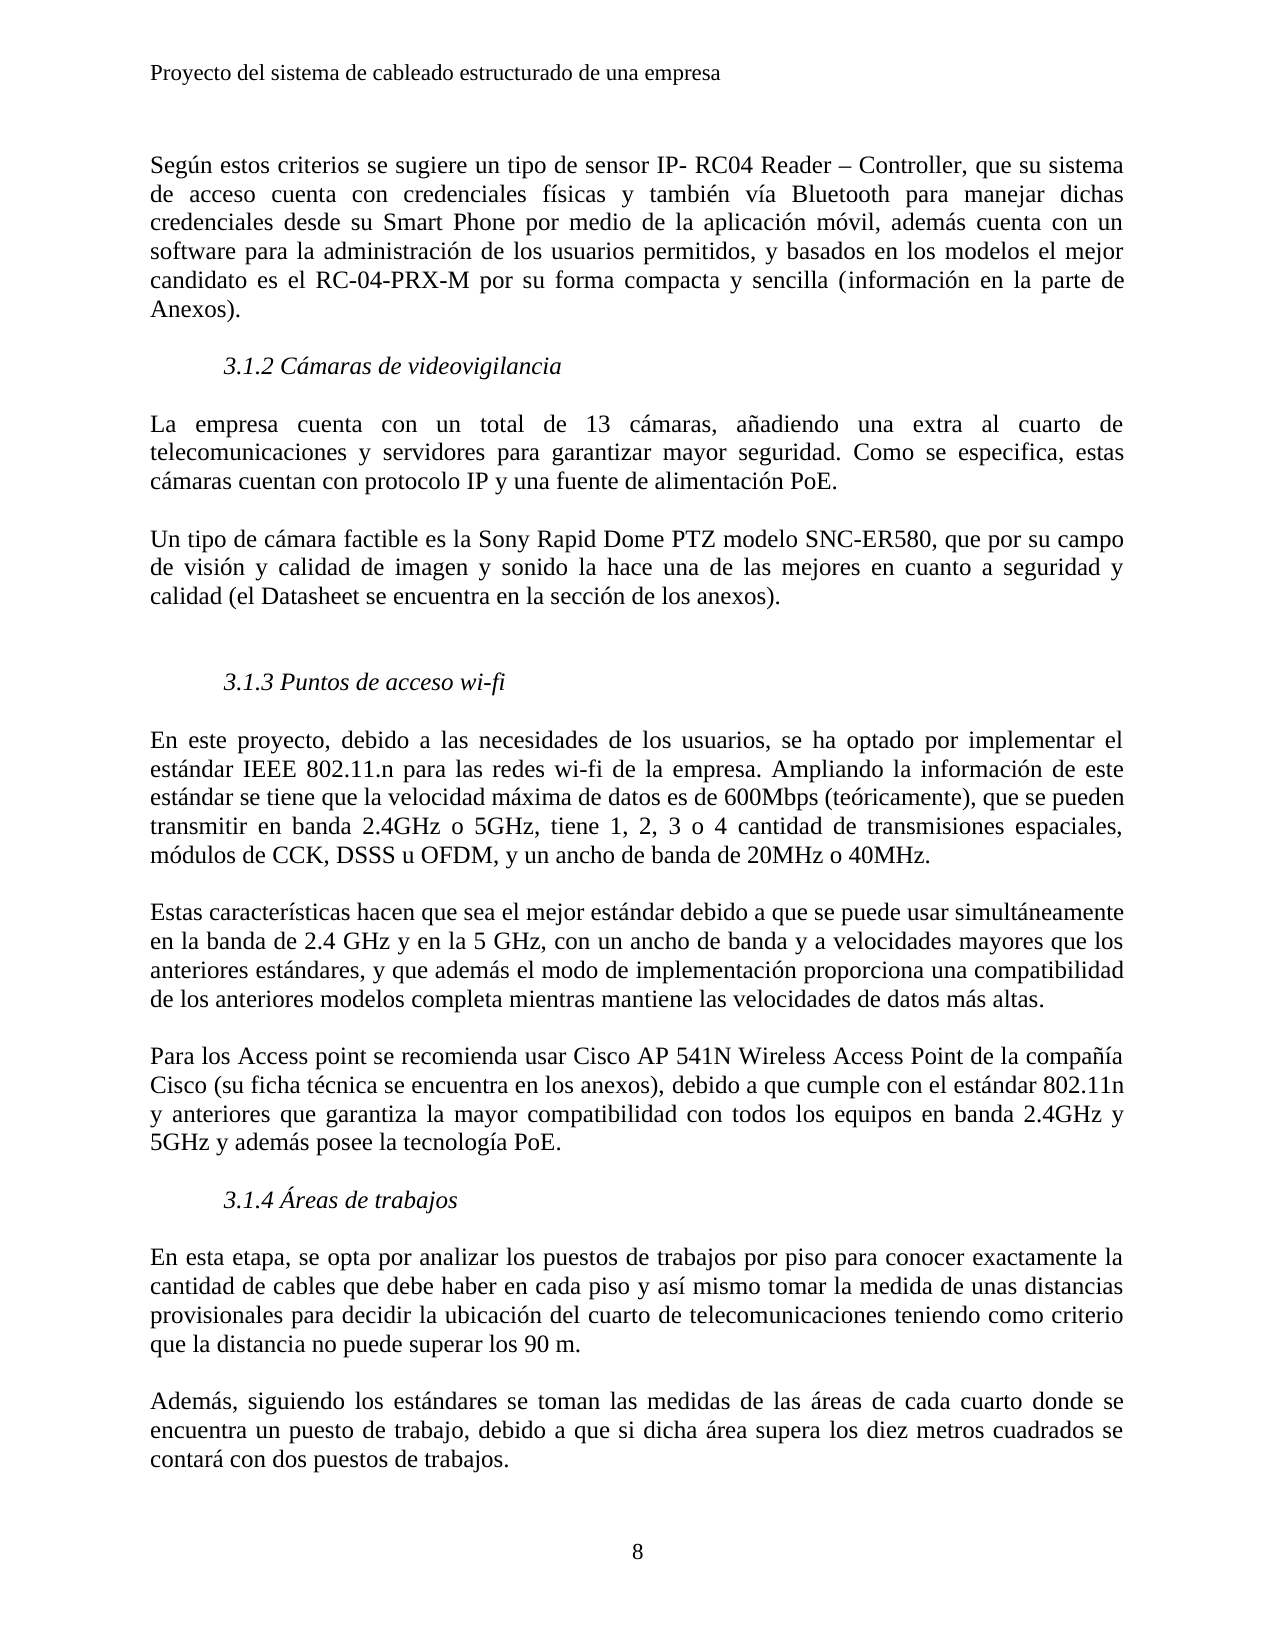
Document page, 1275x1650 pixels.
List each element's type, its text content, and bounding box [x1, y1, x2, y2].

text 3.1.2 Cámaras de videovigilancia [224, 351, 1125, 380]
text Para los Access point se recomienda usar Cisco AP 541N Wireless Access Point de la compañía Cisco (su ficha técnica se encuentra en los anexos), debido a que cumple con el estándar 802.11n y anteriores que garantiza la mayor compatibilidad con todos los equipos en banda 2.4GHz y 5GHz y además posee la tecnología PoE. [150, 1041, 1125, 1156]
text En este proyecto, debido a las necesidades de los usuarios, se ha optado por implementar el estándar IEEE 802.11.n para las redes wi-fi de la empresa. Ampliando la información de este estándar se tiene que la velocidad máxima de datos es de 600Mbps (teóricamente), que se pueden transmitir en banda 2.4GHz o 5GHz, tiene 1, 2, 3 o 4 cantidad de transmisiones espaciales, módulos de CCK, DSSS u OFDM, y un ancho de banda de 20MHz o 40MHz. [150, 725, 1125, 869]
text 3.1.3 Puntos de acceso wi-fi [224, 667, 1125, 696]
text Un tipo de cámara factible es la Sony Rapid Dome PTZ modelo SNC-ER580, que por su campo de visión y calidad de imagen y sonido la hace una de las mejores en cuanto a seguridad y calidad (el Datasheet se encuentra en la sección de los anexos). [150, 524, 1125, 610]
text Además, siguiendo los estándares se toman las medidas de las áreas de cada cuarto donde se encuentra un puesto de trabajo, debido a que si dicha área supera los diez metros cuadrados se contará con dos puestos de trabajos. [150, 1386, 1125, 1472]
text Según estos criterios se sugiere un tipo de sensor IP- RC04 Reader – Controller, que su sistema de acceso cuenta con credenciales físicas y también vía Bluetooth para manejar dichas credenciales desde su Smart Phone por medio de la aplicación móvil, además cuenta con un software para la administración de los usuarios permitidos, y basados en los modelos el mejor candidato es el RC-04-PRX-M por su forma compacta y sencilla (información en la parte de Anexos). [150, 150, 1125, 322]
text En esta etapa, se opta por analizar los puestos de trabajos por piso para conocer exactamente la cantidad de cables que debe haber en cada piso y así mismo tomar la medida de unas distancias provisionales para decidir la ubicación del cuarto de telecomunicaciones teniendo como criterio que la distancia no puede superar los 90 m. [150, 1242, 1125, 1357]
text Estas características hacen que sea el mejor estándar debido a que se puede usar simultáneamente en la banda de 2.4 GHz y en la 5 GHz, con un ancho de banda y a velocidades mayores que los anteriores estándares, y que además el modo de implementación proporciona una compatibilidad de los anteriores modelos completa mientras mantiene las velocidades de datos más altas. [150, 897, 1125, 1012]
text 3.1.4 Áreas de trabajos [224, 1185, 1125, 1214]
text La empresa cuenta con un total de 13 cámaras, añadiendo una extra al cuarto de telecomunicaciones y servidores para garantizar mayor seguridad. Como se especifica, estas cámaras cuentan con protocolo IP y una fuente de alimentación PoE. [150, 409, 1125, 495]
